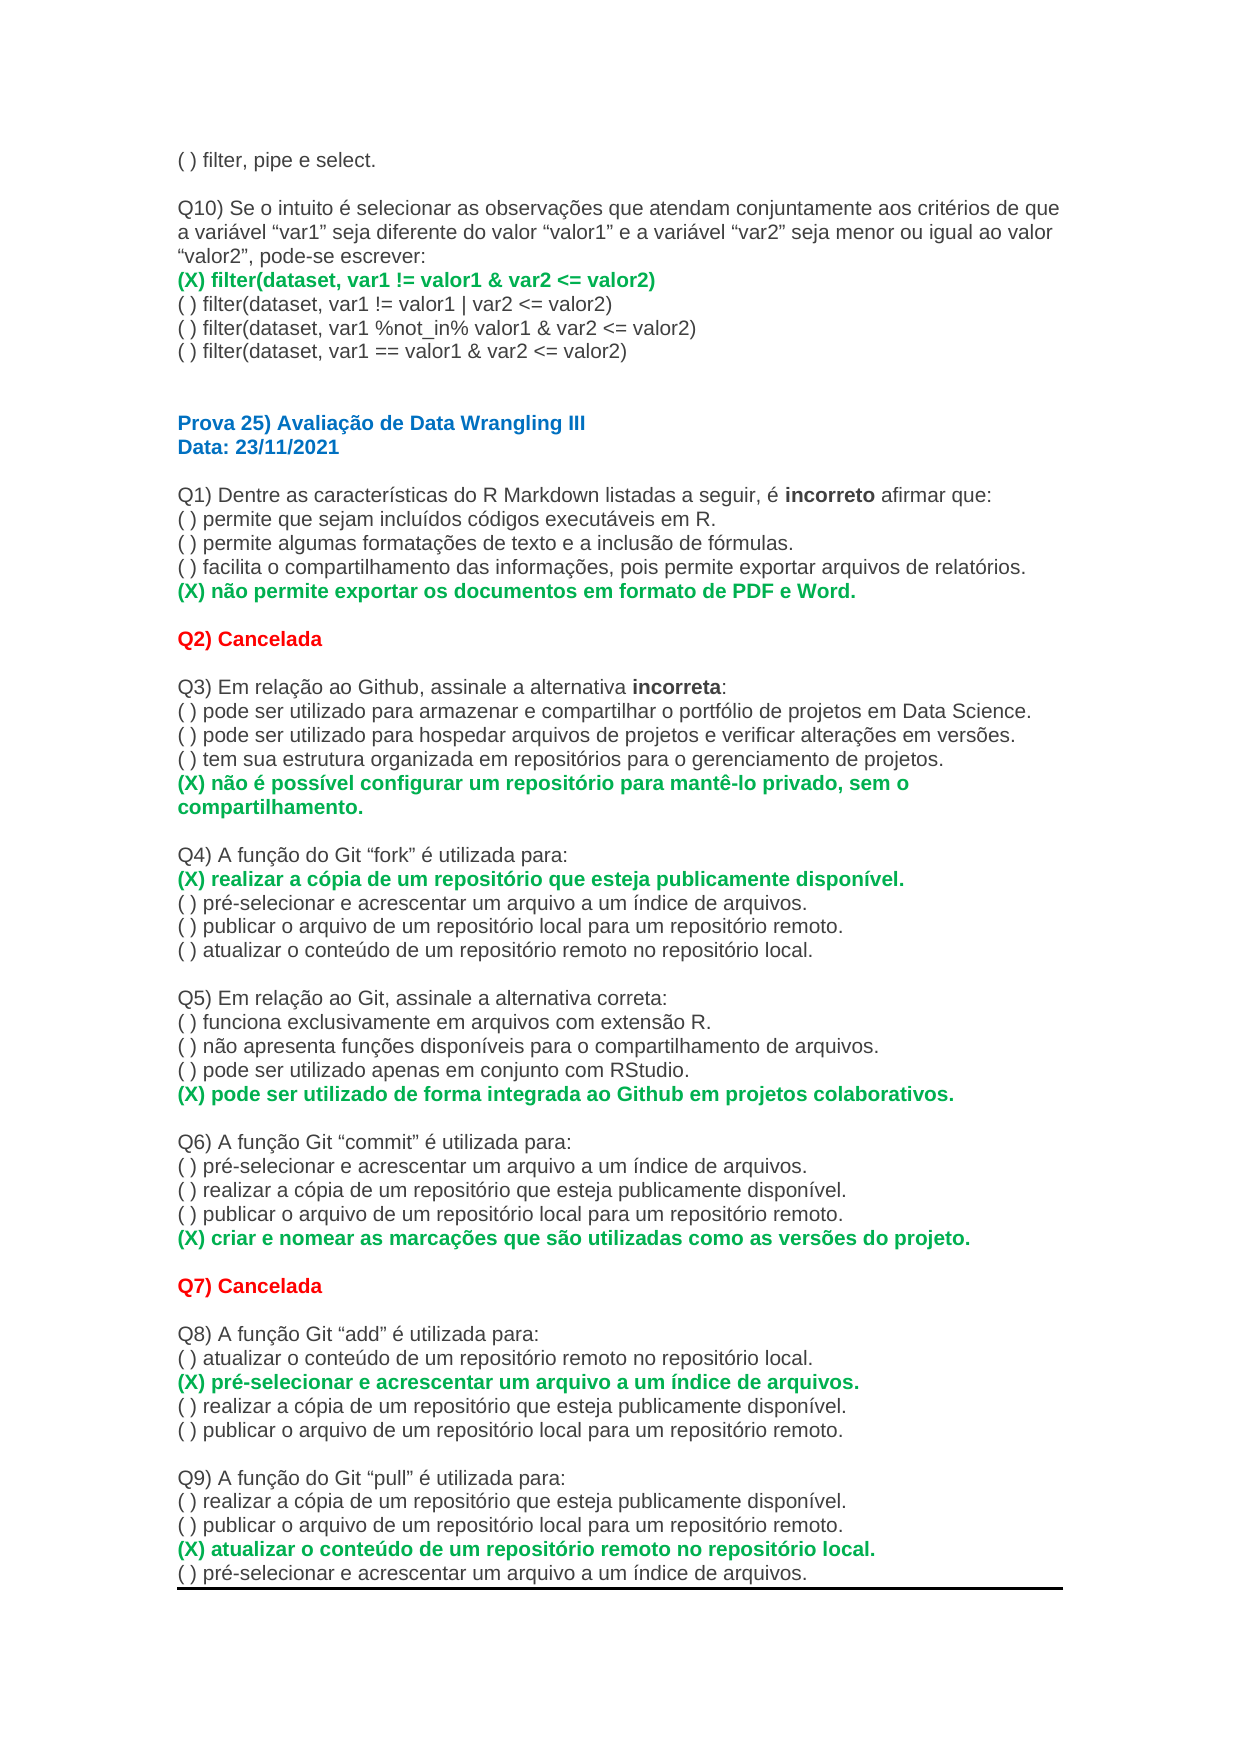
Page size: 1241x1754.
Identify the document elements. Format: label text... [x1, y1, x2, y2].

text ( ) realizar a cópia de um repositório que esteja publicamente disponível. [177, 1393, 1063, 1417]
text ( ) pode ser utilizado para hospedar arquivos de projetos e verificar alterações em versões. [177, 723, 1063, 747]
text ( ) realizar a cópia de um repositório que esteja publicamente disponível. [177, 1178, 1063, 1202]
text ( ) permite algumas formatações de texto e a inclusão de fórmulas. [177, 531, 1063, 555]
text (X) atualizar o conteúdo de um repositório remoto no repositório local. [177, 1537, 1063, 1561]
text (X) não permite exportar os documentos em formato de PDF e Word. [177, 579, 1063, 603]
text ( ) pode ser utilizado para armazenar e compartilhar o portfólio de projetos em Data Science. [177, 699, 1063, 723]
text (X) pré-selecionar e acrescentar um arquivo a um índice de arquivos. [177, 1369, 1063, 1393]
text ( ) atualizar o conteúdo de um repositório remoto no repositório local. [177, 938, 1063, 962]
text Q2) Cancelada [177, 627, 1063, 651]
text ( ) funciona exclusivamente em arquivos com extensão R. [177, 1010, 1063, 1034]
text Q6) A função Git “commit” é utilizada para: [177, 1130, 1063, 1154]
text ( ) publicar o arquivo de um repositório local para um repositório remoto. [177, 1202, 1063, 1226]
text ( ) pré-selecionar e acrescentar um arquivo a um índice de arquivos. [177, 890, 1063, 914]
text Q8) A função Git “add” é utilizada para: [177, 1322, 1063, 1346]
text ( ) filter, pipe e select. [177, 148, 1063, 172]
text Q5) Em relação ao Git, assinale a alternativa correta: [177, 986, 1063, 1010]
text ( ) tem sua estrutura organizada em repositórios para o gerenciamento de projetos. [177, 747, 1063, 771]
text Q3) Em relação ao Github, assinale a alternativa incorreta: [177, 675, 1063, 699]
text (X) não é possível configurar um repositório para mantê-lo privado, sem o compartilhamento. [177, 771, 1063, 818]
text ( ) facilita o compartilhamento das informações, pois permite exportar arquivos de relatórios. [177, 555, 1063, 579]
text ( ) publicar o arquivo de um repositório local para um repositório remoto. [177, 1417, 1063, 1441]
text ( ) pode ser utilizado apenas em conjunto com RStudio. [177, 1058, 1063, 1082]
text ( ) filter(dataset, var1 == valor1 & var2 <= valor2) [177, 339, 1063, 363]
text (X) realizar a cópia de um repositório que esteja publicamente disponível. [177, 866, 1063, 890]
text (X) pode ser utilizado de forma integrada ao Github em projetos colaborativos. [177, 1082, 1063, 1106]
text ( ) pré-selecionar e acrescentar um arquivo a um índice de arquivos. [177, 1154, 1063, 1178]
text Q9) A função do Git “pull” é utilizada para: [177, 1465, 1063, 1489]
text ( ) publicar o arquivo de um repositório local para um repositório remoto. [177, 1513, 1063, 1537]
text (X) filter(dataset, var1 != valor1 & var2 <= valor2) [177, 267, 1063, 291]
text ( ) pré-selecionar e acrescentar um arquivo a um índice de arquivos. [177, 1561, 1063, 1587]
text ( ) permite que sejam incluídos códigos executáveis em R. [177, 507, 1063, 531]
text Q10) Se o intuito é selecionar as observações que atendam conjuntamente aos critérios de que a variável “var1” seja diferente do valor “valor1” e a variável “var2” seja menor ou igual ao valor “valor2”, pode-se escrever: [177, 196, 1063, 267]
text ( ) não apresenta funções disponíveis para o compartilhamento de arquivos. [177, 1034, 1063, 1058]
text (X) criar e nomear as marcações que são utilizadas como as versões do projeto. [177, 1226, 1063, 1250]
text ( ) realizar a cópia de um repositório que esteja publicamente disponível. [177, 1489, 1063, 1513]
text ( ) filter(dataset, var1 != valor1 | var2 <= valor2) [177, 291, 1063, 315]
text Q1) Dentre as características do R Markdown listadas a seguir, é incorreto afirmar que: [177, 483, 1063, 507]
text Prova 25) Avaliação de Data Wrangling III Data: 23/11/2021 [177, 411, 1063, 459]
text ( ) filter(dataset, var1 %not_in% valor1 & var2 <= valor2) [177, 315, 1063, 339]
text ( ) atualizar o conteúdo de um repositório remoto no repositório local. [177, 1346, 1063, 1369]
text Q7) Cancelada [177, 1274, 1063, 1298]
text ( ) publicar o arquivo de um repositório local para um repositório remoto. [177, 914, 1063, 938]
text Q4) A função do Git “fork” é utilizada para: [177, 842, 1063, 866]
